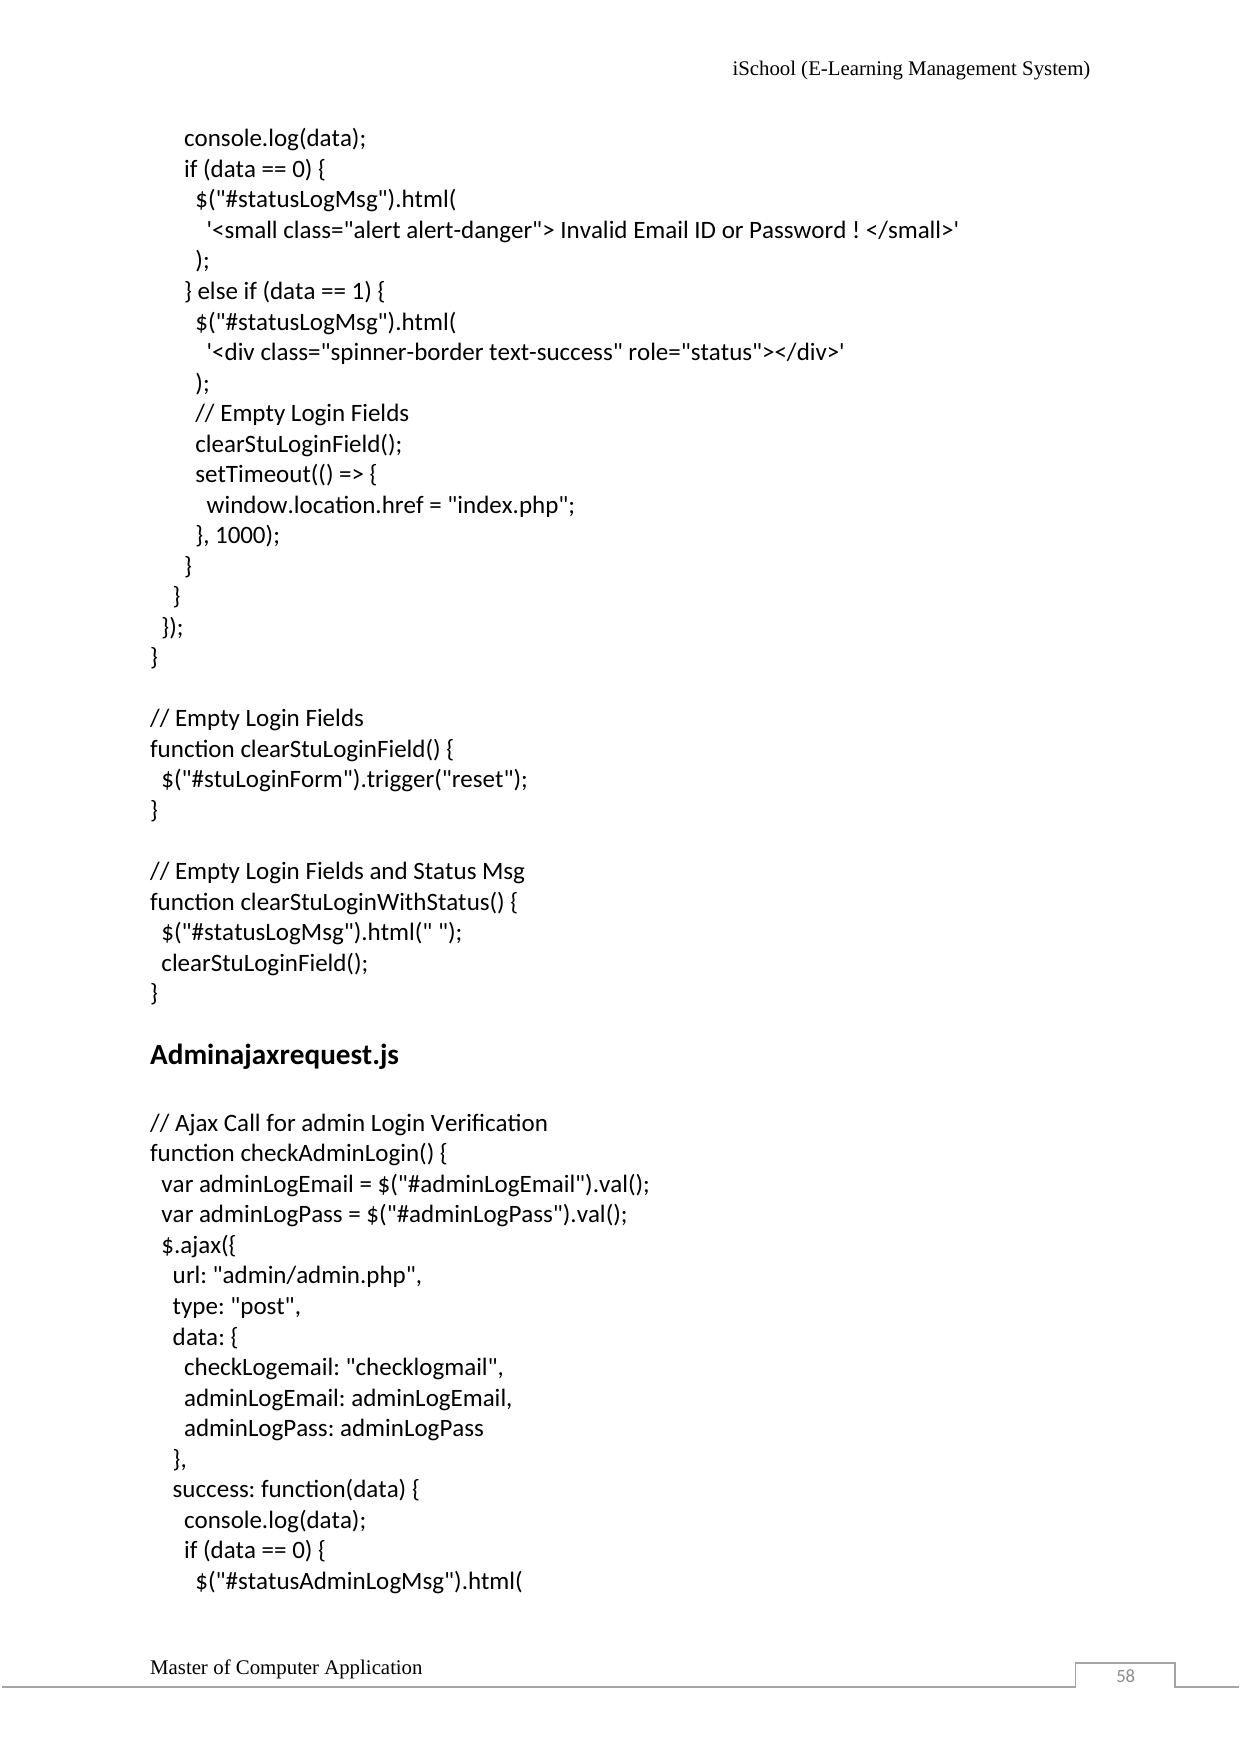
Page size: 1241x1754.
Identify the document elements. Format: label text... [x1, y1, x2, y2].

text } [150, 550, 1090, 580]
text console.log(data); [150, 1504, 1090, 1534]
text function clearStuLoginWithStatus() { [150, 886, 1090, 916]
text // Ajax Call for admin Login Verification [150, 1107, 1090, 1137]
text data: { [150, 1321, 1090, 1351]
text }, [150, 1443, 1090, 1473]
text }, 1000); [150, 519, 1090, 550]
text adminLogEmail: adminLogEmail, [150, 1382, 1090, 1412]
text clearStuLoginField(); [150, 428, 1090, 458]
text if (data == 0) { [150, 1534, 1090, 1565]
text } else if (data == 1) { [150, 275, 1090, 306]
text // Empty Login Fields [150, 702, 1090, 733]
text // Empty Login Fields [150, 397, 1090, 428]
text url: "admin/admin.php", [150, 1259, 1090, 1290]
text // Empty Login Fields and Status Msg [150, 855, 1090, 886]
text function clearStuLoginField() { [150, 733, 1090, 763]
text '<small class="alert alert-danger"> Invalid Email ID or Password ! </small>' [150, 214, 1090, 245]
text $("#statusLogMsg").html( [150, 306, 1090, 336]
text setTimeout(() => { [150, 458, 1090, 489]
text function checkAdminLogin() { [150, 1137, 1090, 1168]
text ); [150, 245, 1090, 275]
text console.log(data); [150, 123, 1090, 153]
text checkLogemail: "checklogmail", [150, 1351, 1090, 1382]
text window.location.href = "index.php"; [150, 489, 1090, 519]
text } [150, 977, 1090, 1008]
text success: function(data) { [150, 1473, 1090, 1504]
text $.ajax({ [150, 1229, 1090, 1259]
text adminLogPass: adminLogPass [150, 1412, 1090, 1443]
text $("#statusLogMsg").html(" "); [150, 916, 1090, 947]
text } [150, 641, 1090, 672]
text var adminLogEmail = $("#adminLogEmail").val(); [150, 1168, 1090, 1198]
text $("#stuLoginForm").trigger("reset"); [150, 763, 1090, 794]
text }); [150, 611, 1090, 641]
text $("#statusLogMsg").html( [150, 184, 1090, 214]
text if (data == 0) { [150, 153, 1090, 184]
text type: "post", [150, 1290, 1090, 1321]
text clearStuLoginField(); [150, 947, 1090, 977]
text } [150, 794, 1090, 824]
text Adminajaxrequest.js [150, 1036, 1090, 1071]
text ); [150, 367, 1090, 397]
text } [150, 580, 1090, 611]
text '<div class="spinner-border text-success" role="status"></div>' [150, 336, 1090, 367]
text var adminLogPass = $("#adminLogPass").val(); [150, 1198, 1090, 1229]
text $("#statusAdminLogMsg").html( [150, 1565, 1090, 1595]
